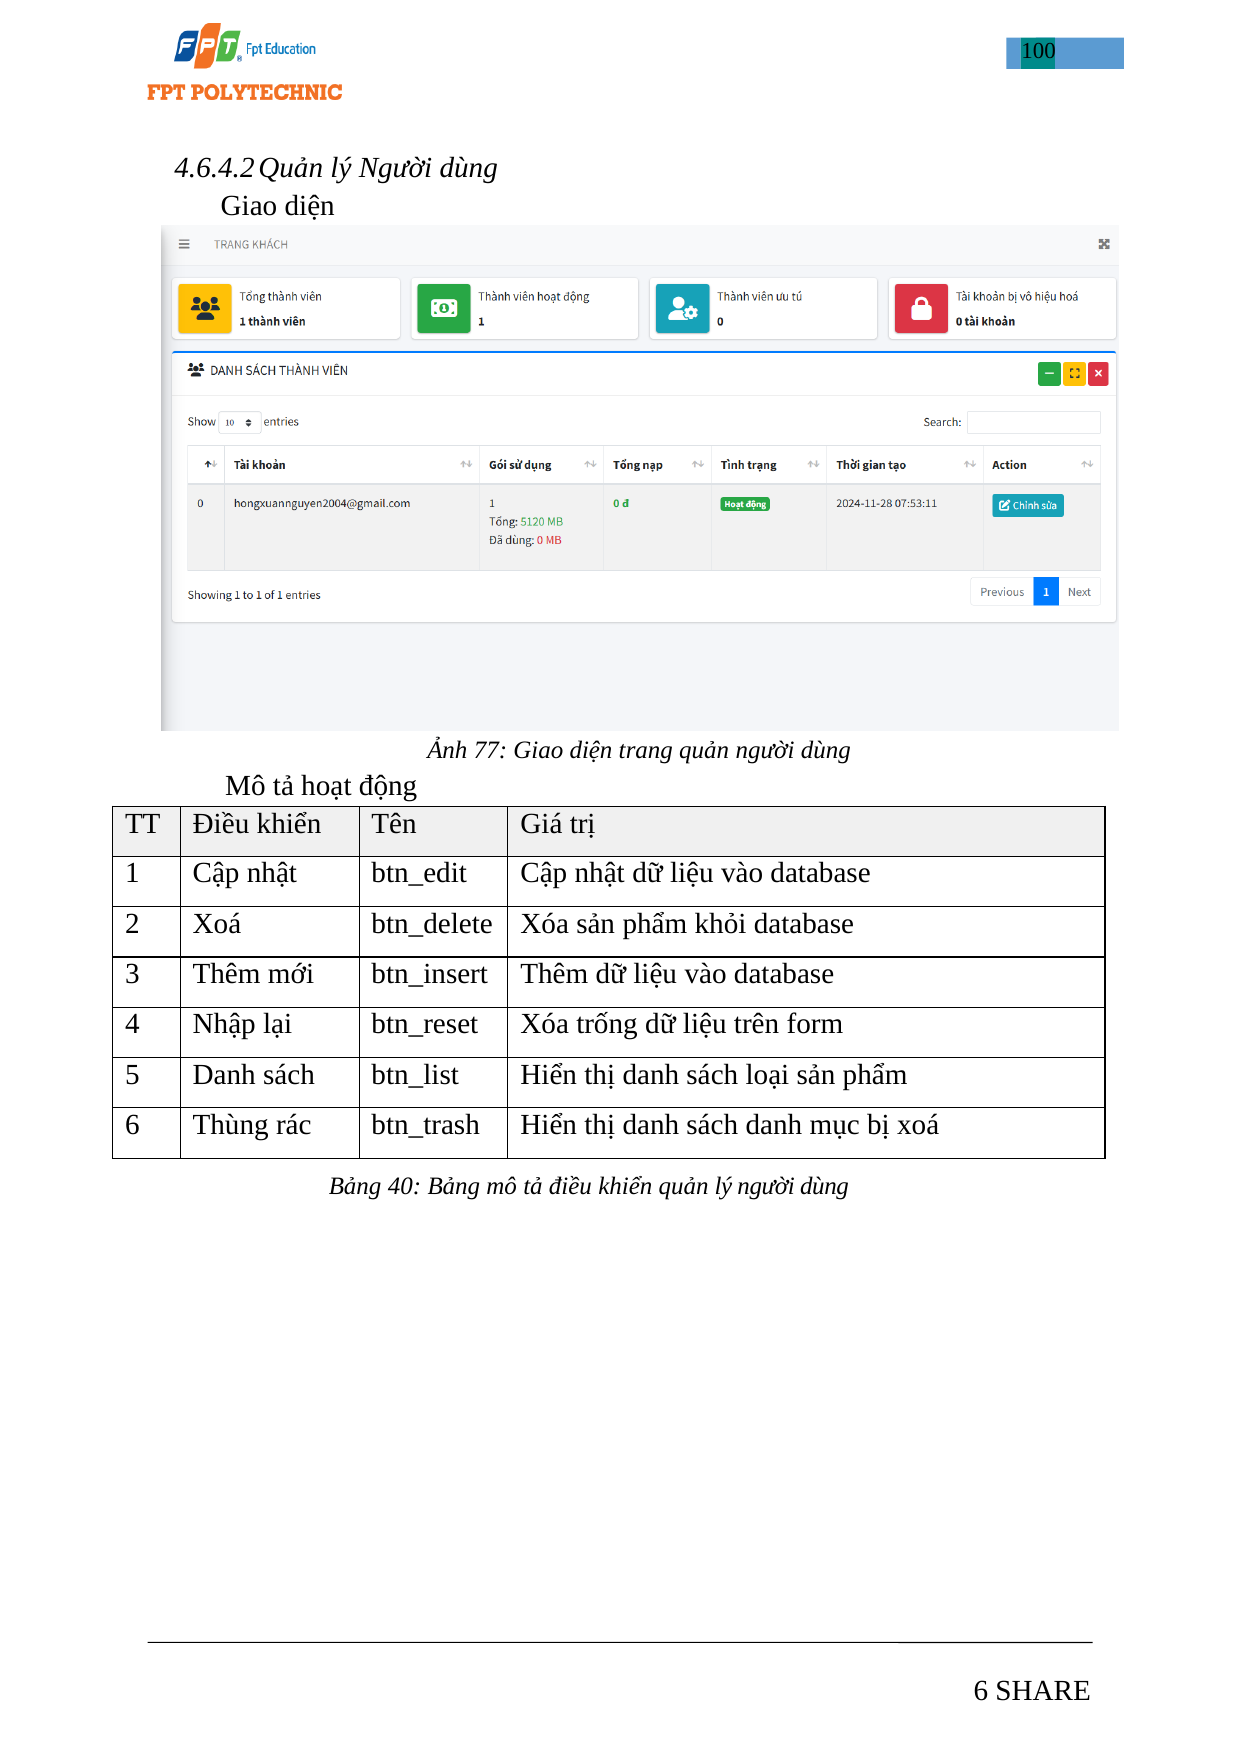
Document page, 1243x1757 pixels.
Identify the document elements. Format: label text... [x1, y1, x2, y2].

picture [161, 225, 1119, 731]
picture [147, 23, 342, 100]
text Mô tả hoạt động [150, 768, 854, 801]
text Giao diện [220, 188, 1168, 221]
list Quản lý Người dùng [174, 150, 1168, 183]
text Ảnh 77: Giao diện trang quản người dùng [112, 735, 1168, 764]
